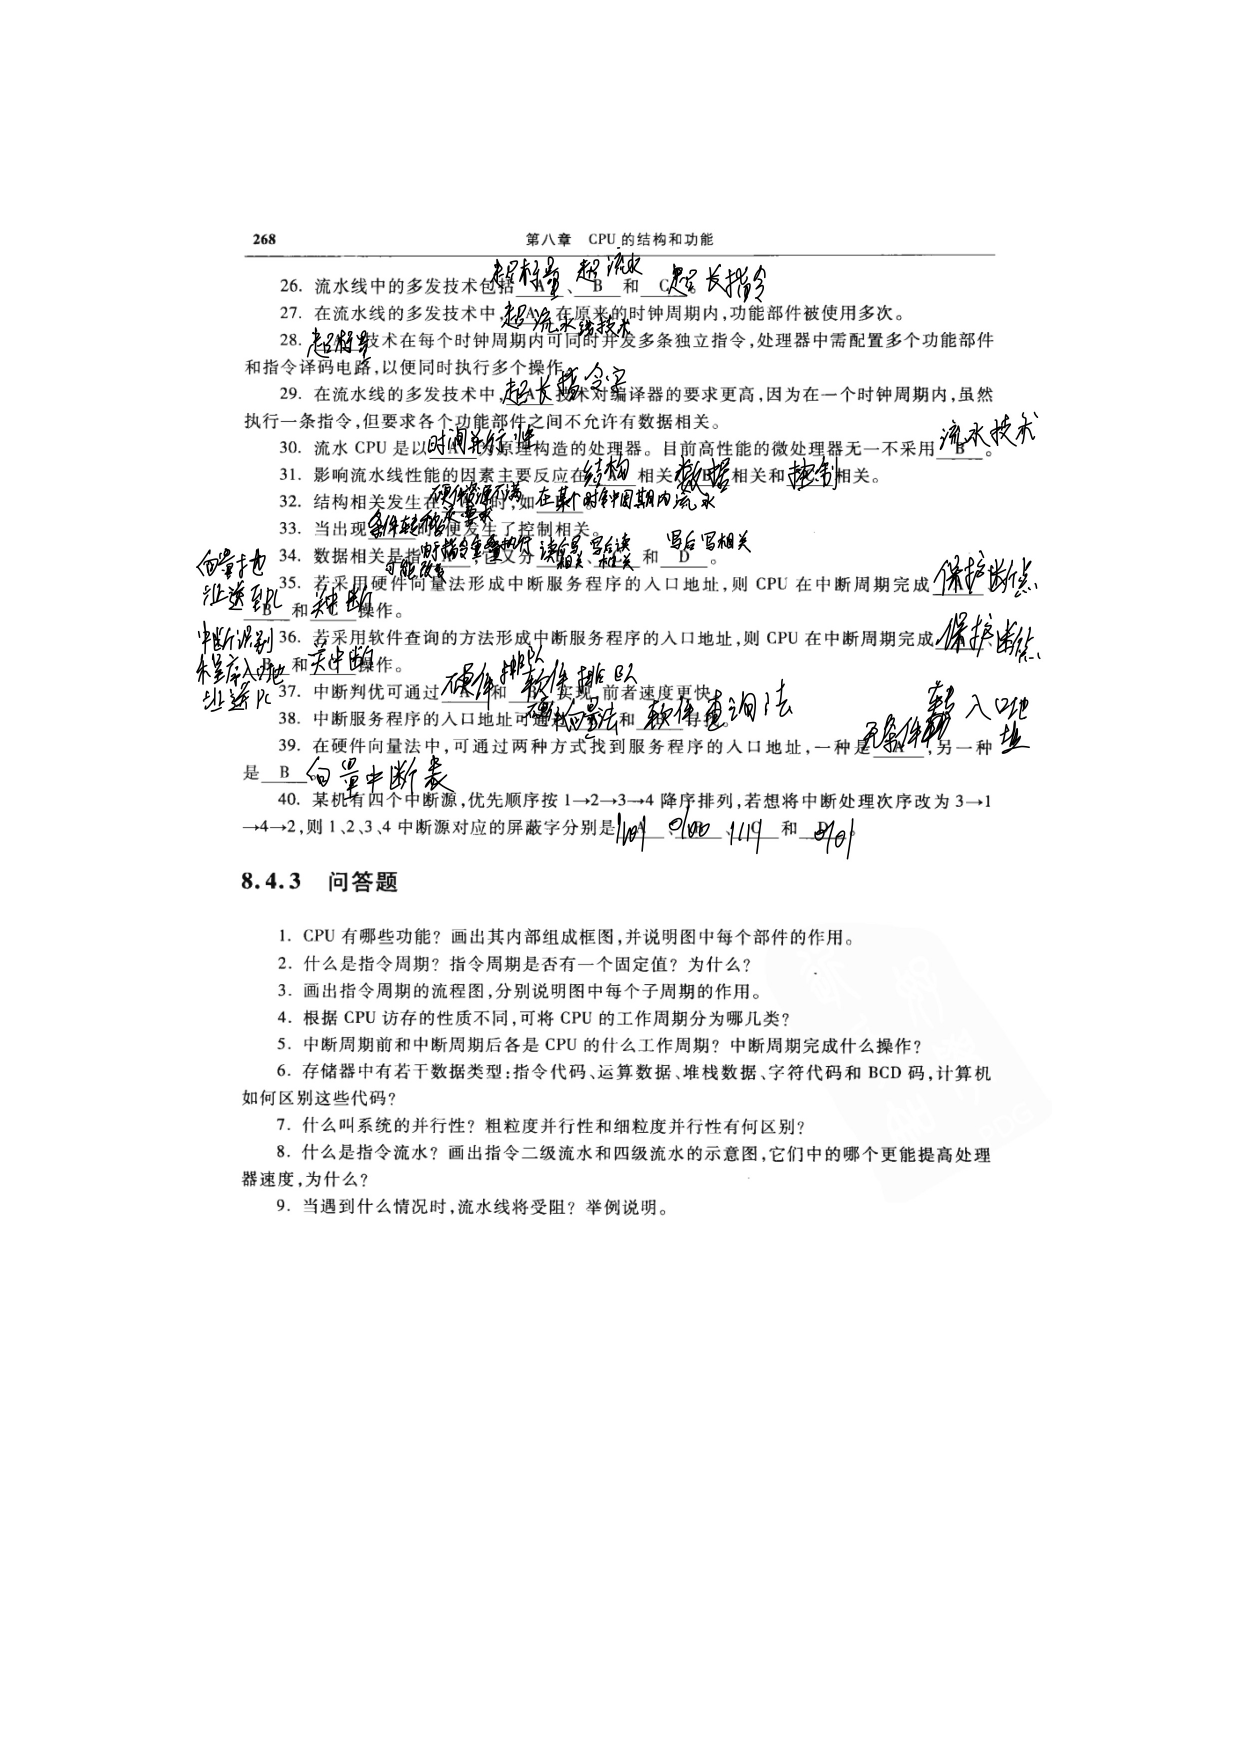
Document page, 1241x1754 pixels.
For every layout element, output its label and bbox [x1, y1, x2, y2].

picture [187, 162, 1052, 1333]
